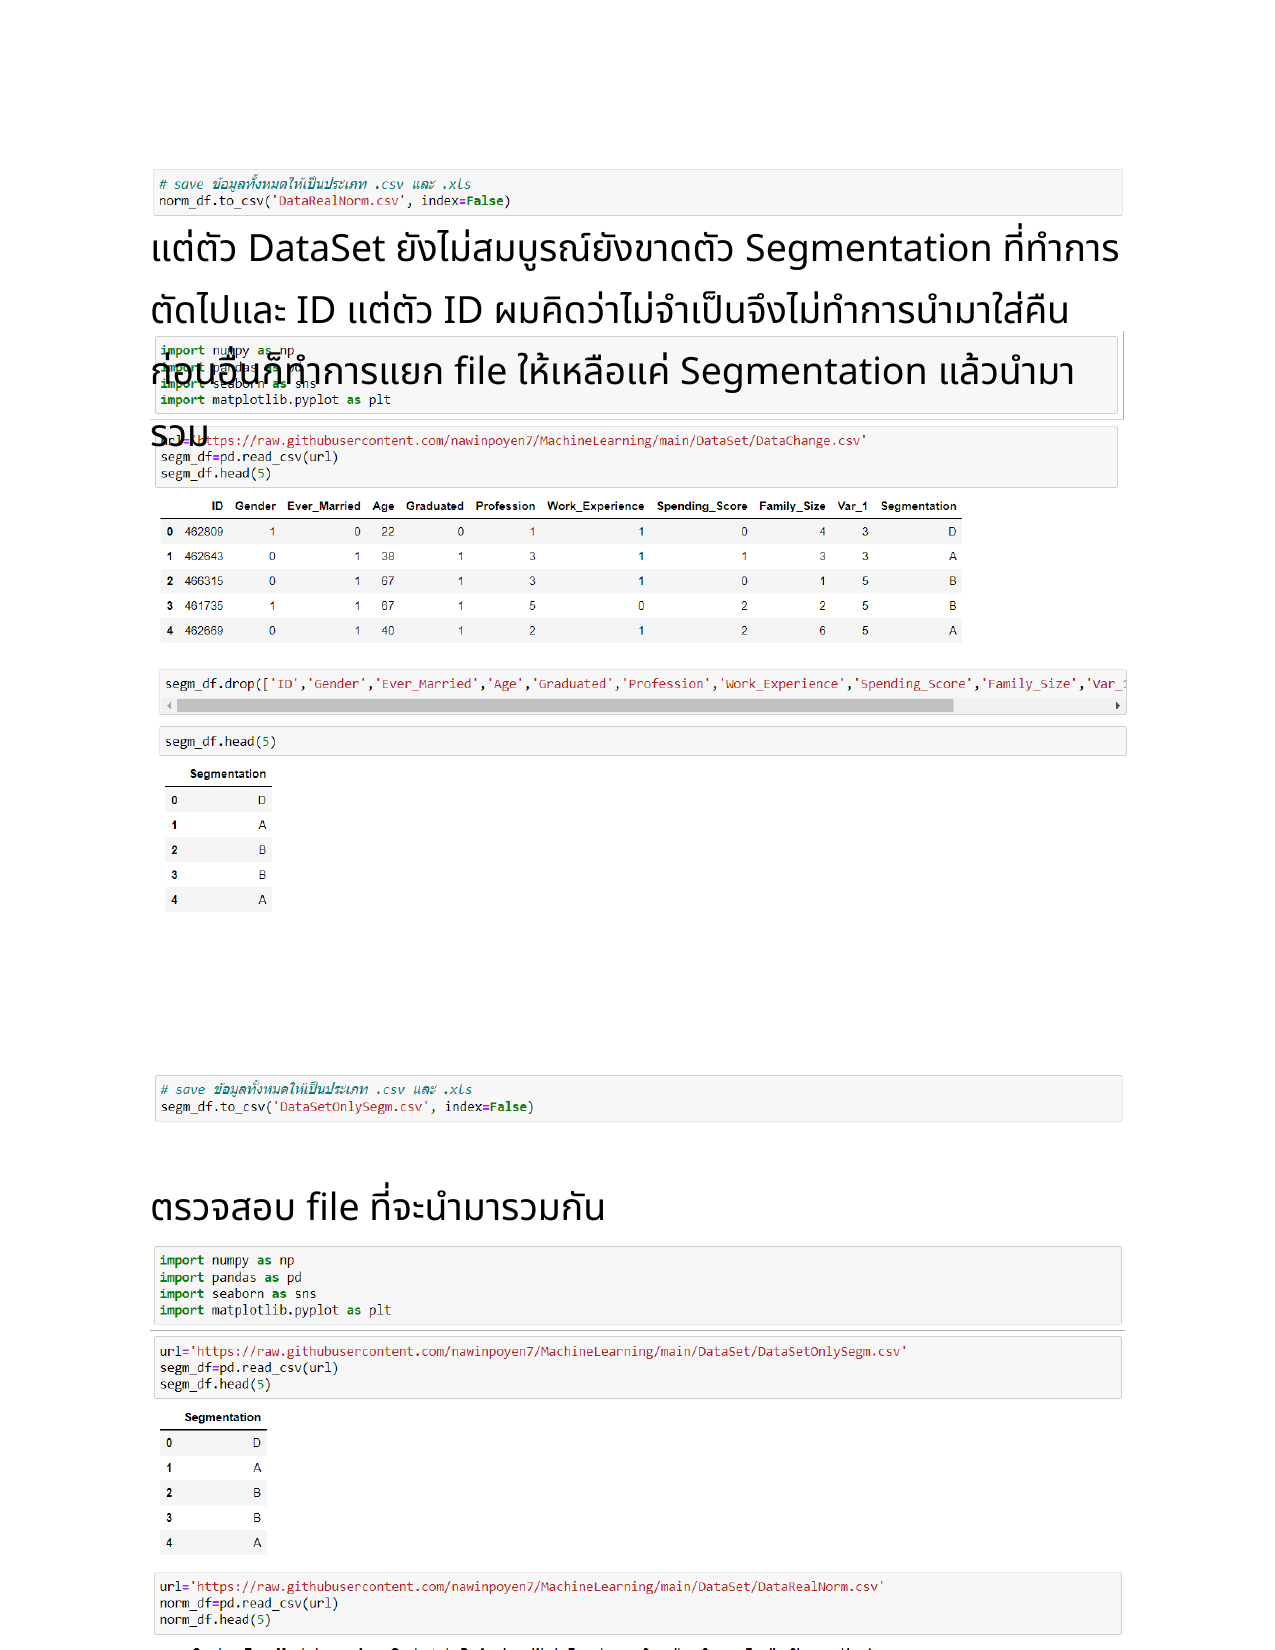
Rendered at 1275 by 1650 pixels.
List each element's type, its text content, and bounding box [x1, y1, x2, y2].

picture [156, 666, 1132, 916]
picture [150, 1070, 1125, 1125]
text ตรวจสอบ file ที่จะนำมารวมกัน [150, 1180, 1125, 1237]
picture [150, 1241, 1125, 1650]
text แต่ตัว DataSet ยังไม่สมบูรณ์ยังขาดตัว Segmentation ที่ทำการตัดไปและ ID แต่ตัว ID ผมคิดว่าไม่จำเป็นจึงไม่ทำการนำมาใส่คืน ก่อนอื่นก็ทำการแยก file ให้เหลือแค่ Segmentation แล้วนำมารวม [150, 222, 1125, 493]
picture [150, 493, 1125, 652]
picture [150, 167, 1125, 220]
